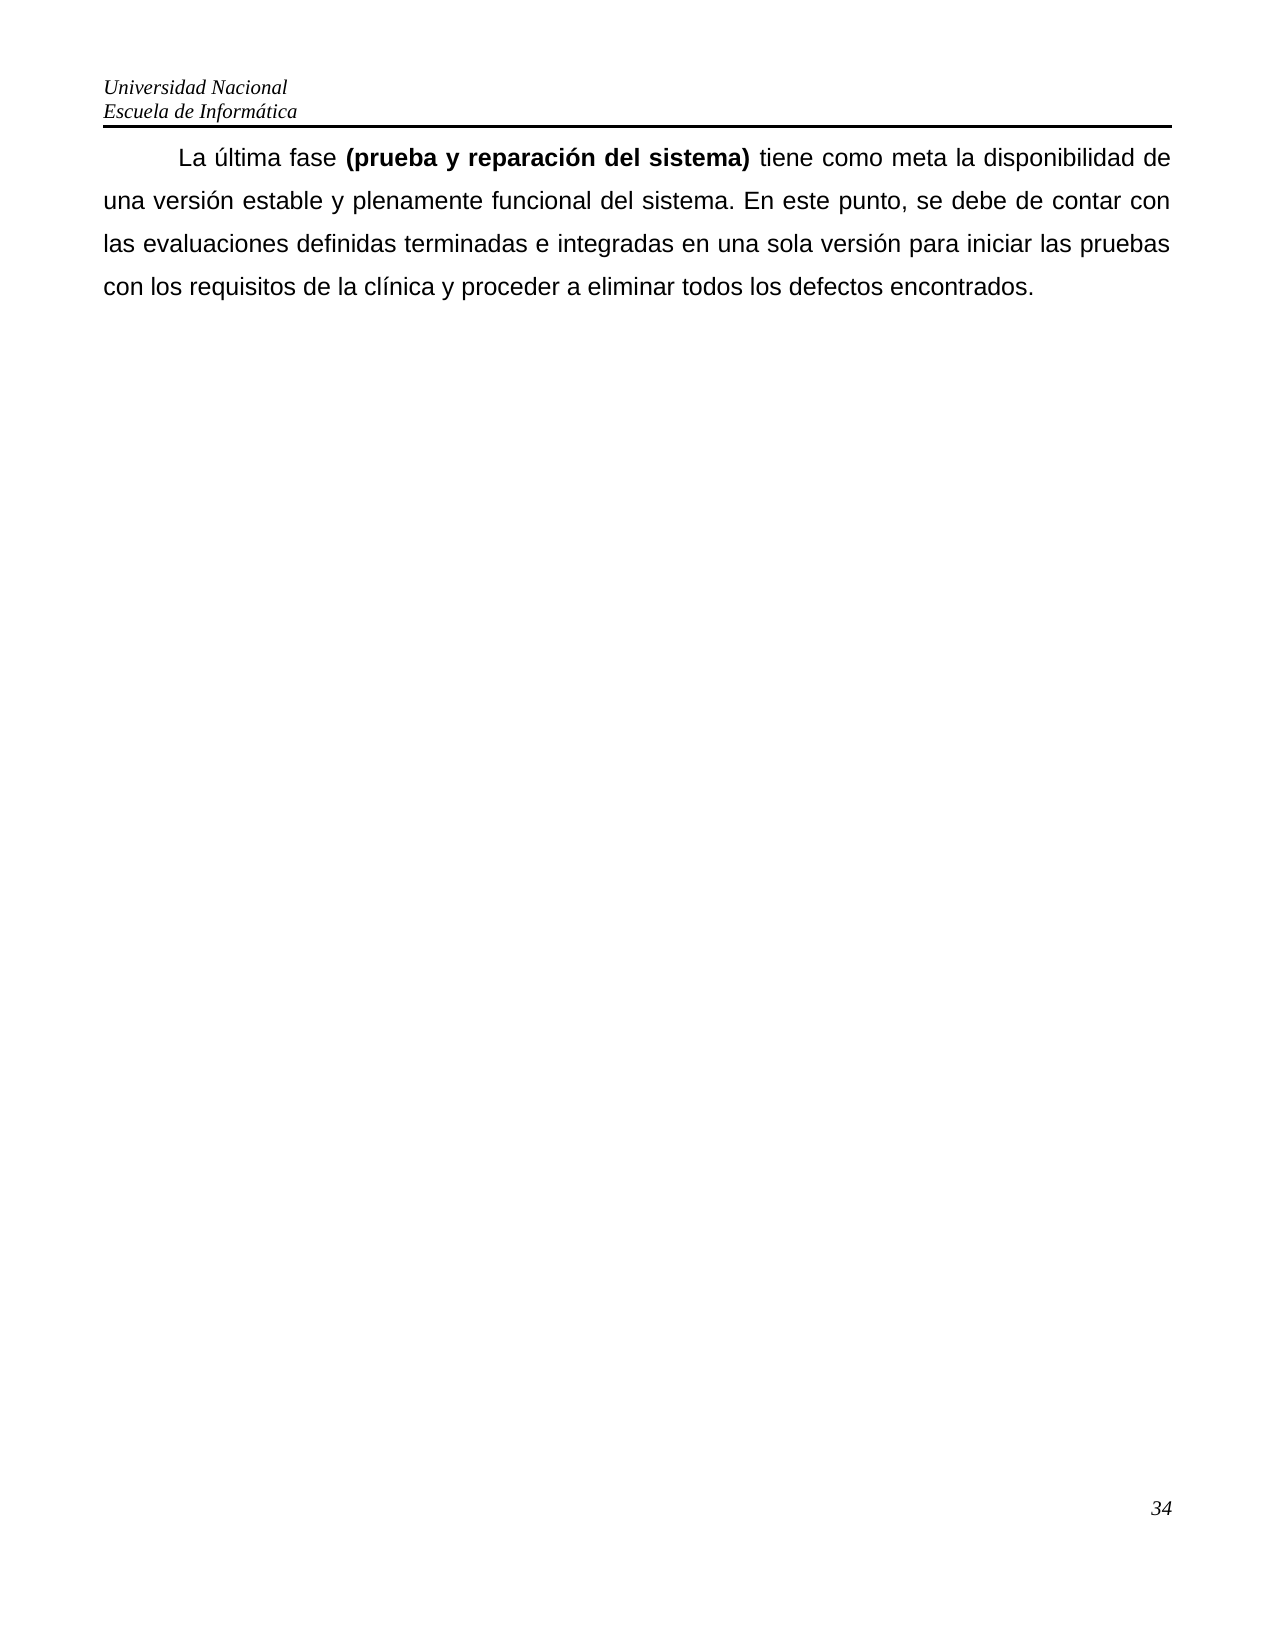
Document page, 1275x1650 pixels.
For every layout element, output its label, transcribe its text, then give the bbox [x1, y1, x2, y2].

text La última fase (prueba y reparación del sistema) tiene como meta la disponibilidad de una versión estable y plenamente funcional del sistema. En este punto, se debe de contar con las evaluaciones definidas terminadas e integradas en una sola versión para iniciar las pruebas con los requisitos de la clínica y proceder a eliminar todos los defectos encontrados. [103, 143, 1172, 301]
